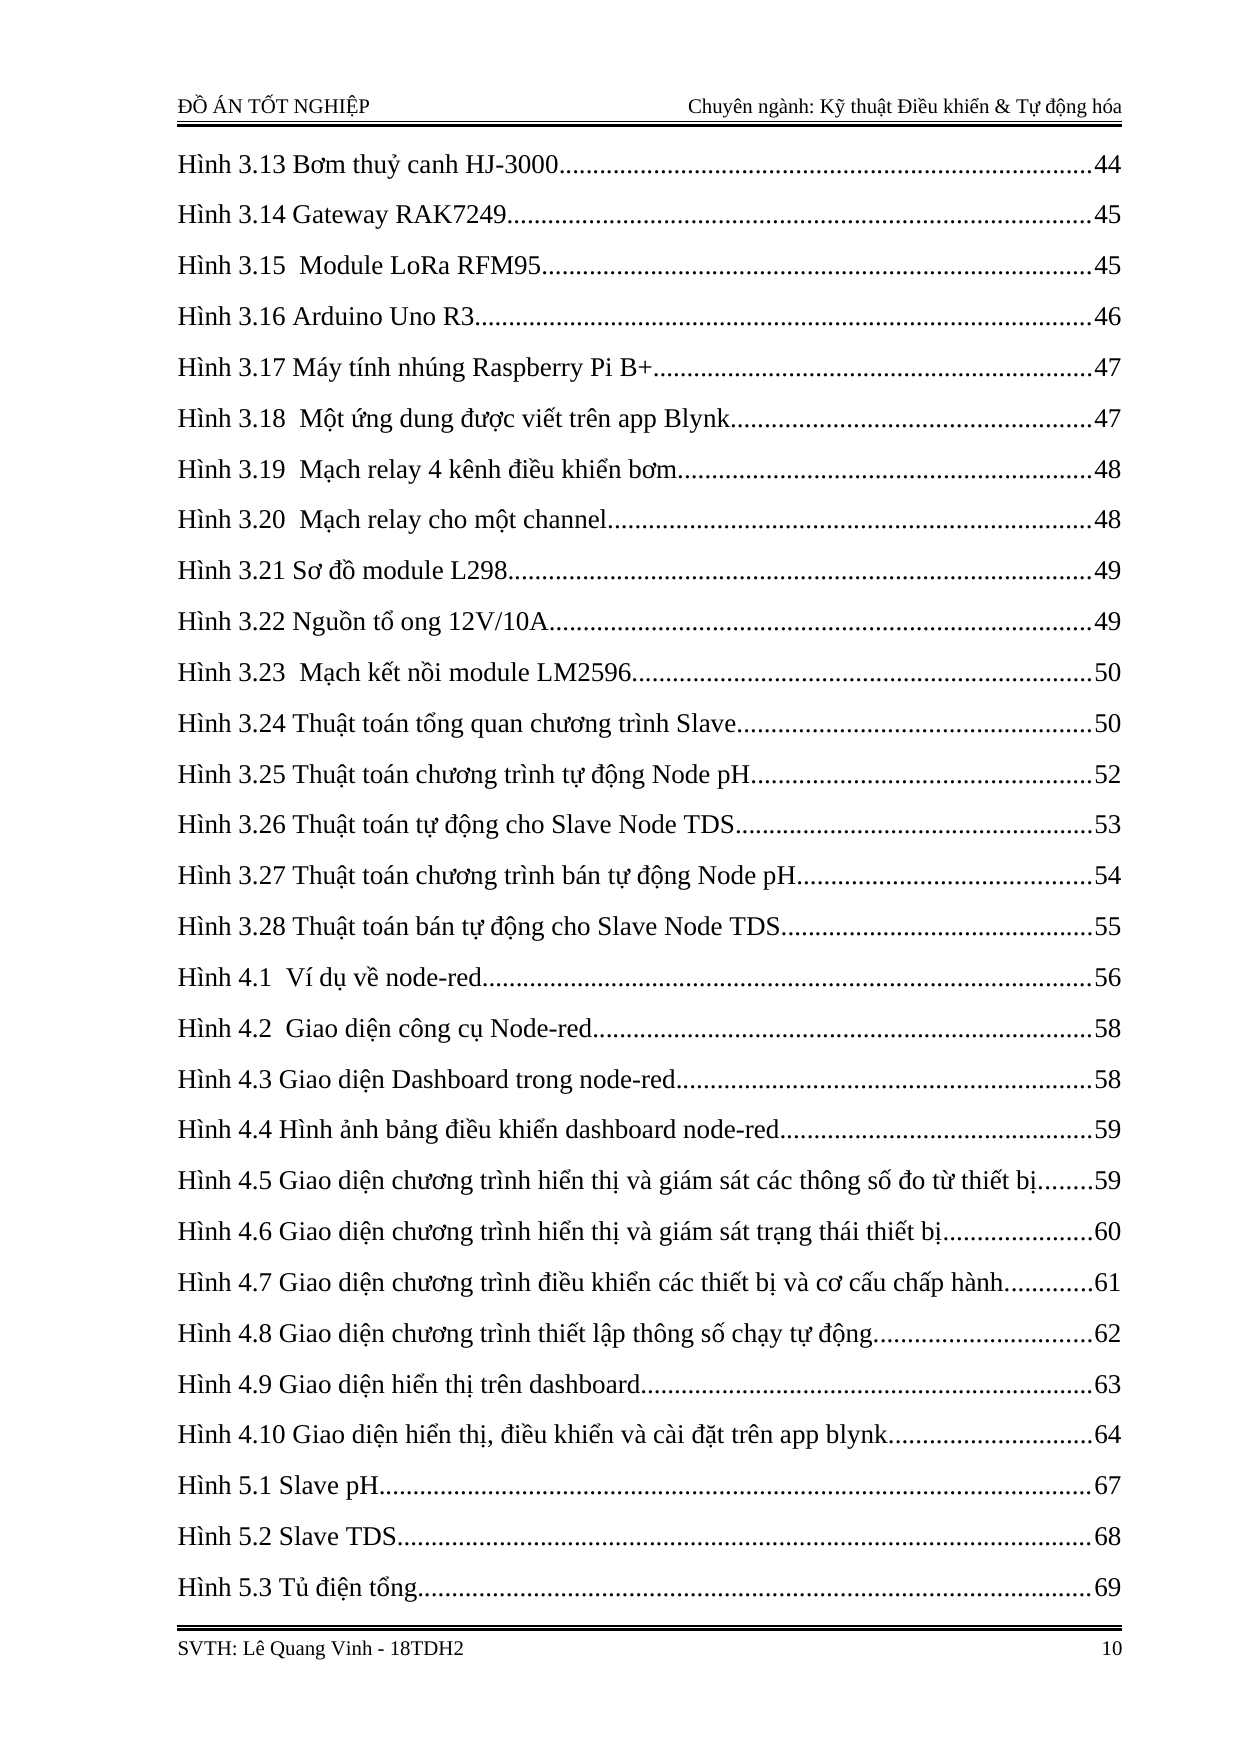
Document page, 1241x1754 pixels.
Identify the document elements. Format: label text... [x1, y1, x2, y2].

text Hình 3.26 Thuật toán tự động cho Slave Node TDS 53 [177, 808, 1122, 840]
text Hình 3.22 Nguồn tổ ong 12V/10A 49 [177, 605, 1122, 636]
text Hình 5.3 Tủ điện tổng 69 [177, 1571, 1122, 1602]
text Hình 5.2 Slave TDS 68 [177, 1520, 1122, 1551]
text Hình 3.20 Mạch relay cho một channel. 48 [177, 503, 1122, 535]
text Hình 3.16 Arduino Uno R3 46 [177, 300, 1122, 331]
text Hình 3.25 Thuật toán chương trình tự động Node pH. 52 [177, 758, 1122, 789]
text Hình 3.28 Thuật toán bán tự động cho Slave Node TDS. 55 [177, 910, 1122, 941]
text Hình 3.21 Sơ đồ module L298 49 [177, 554, 1122, 586]
text Hình 3.18 Một ứng dung được viết trên app Blynk. 47 [177, 402, 1122, 433]
text Hình 4.7 Giao diện chương trình điều khiển các thiết bị và cơ cấu chấp hành. 61 [177, 1266, 1122, 1297]
text Hình 3.19 Mạch relay 4 kênh điều khiển bơm. 48 [177, 453, 1122, 484]
text Hình 4.9 Giao diện hiển thị trên dashboard 63 [177, 1368, 1122, 1399]
text Hình 4.10 Giao diện hiển thị, điều khiển và cài đặt trên app blynk 64 [177, 1418, 1122, 1450]
text Hình 3.27 Thuật toán chương trình bán tự động Node pH 54 [177, 859, 1122, 891]
text Hình 4.4 Hình ảnh bảng điều khiển dashboard node-red 59 [177, 1113, 1122, 1145]
text Hình 4.5 Giao diện chương trình hiển thị và giám sát các thông số đo từ thiết bị. 59 [177, 1164, 1122, 1196]
text Hình 4.1 Ví dụ về node-red 56 [177, 961, 1122, 992]
text Hình 3.14 Gateway RAK7249 45 [177, 198, 1122, 230]
text Hình 4.8 Giao diện chương trình thiết lập thông số chạy tự động. 62 [177, 1317, 1122, 1348]
text Hình 3.24 Thuật toán tổng quan chương trình Slave 50 [177, 707, 1122, 738]
text Hình 3.13 Bơm thuỷ canh HJ-3000 44 [177, 148, 1122, 179]
text Hình 4.3 Giao diện Dashboard trong node-red 58 [177, 1063, 1122, 1094]
text Hình 5.1 Slave pH 67 [177, 1469, 1122, 1501]
text Hình 4.2 Giao diện công cụ Node-red 58 [177, 1012, 1122, 1043]
text Hình 3.17 Máy tính nhúng Raspberry Pi B+ 47 [177, 351, 1122, 382]
text Hình 3.15 Module LoRa RFM95 45 [177, 249, 1122, 281]
text Hình 4.6 Giao diện chương trình hiển thị và giám sát trạng thái thiết bị 60 [177, 1215, 1122, 1246]
text Hình 3.23 Mạch kết nồi module LM2596. 50 [177, 656, 1122, 687]
